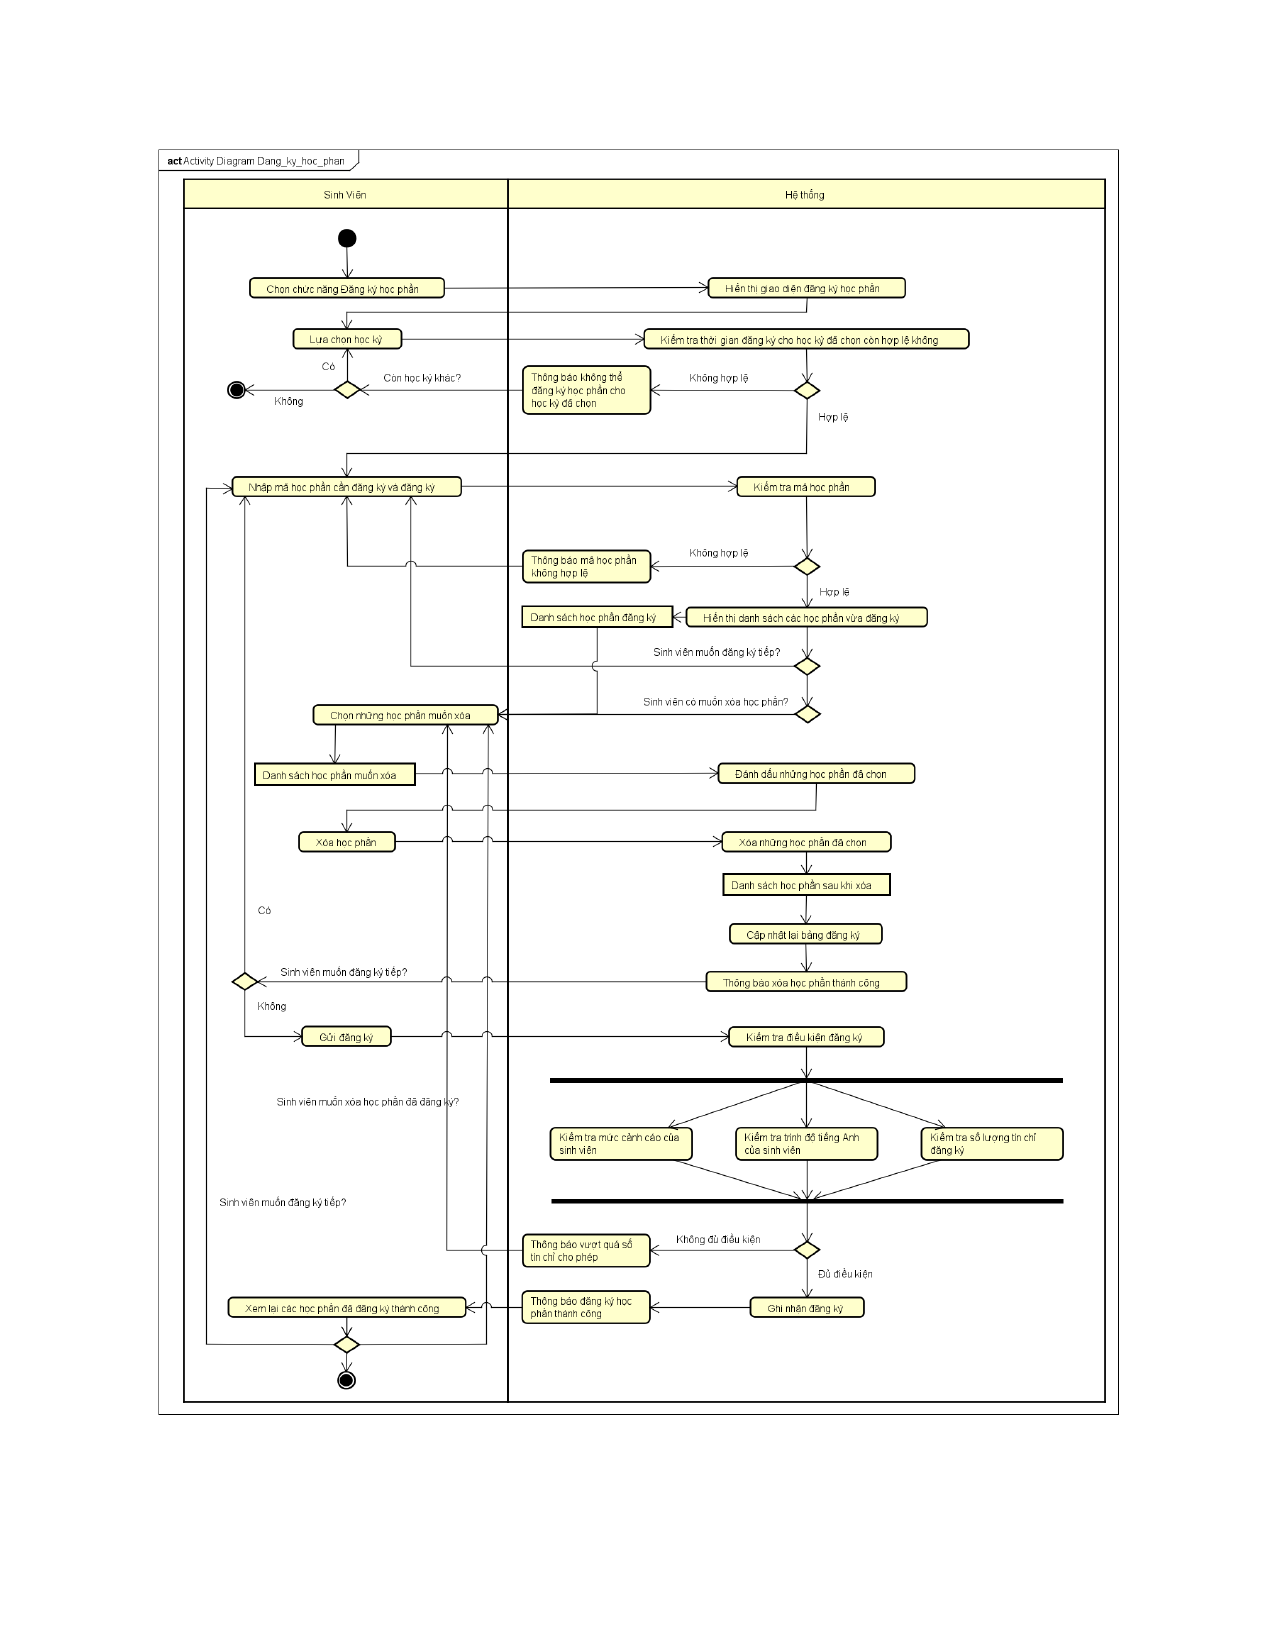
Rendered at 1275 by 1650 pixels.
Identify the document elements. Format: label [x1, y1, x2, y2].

picture [150, 142, 1125, 1422]
